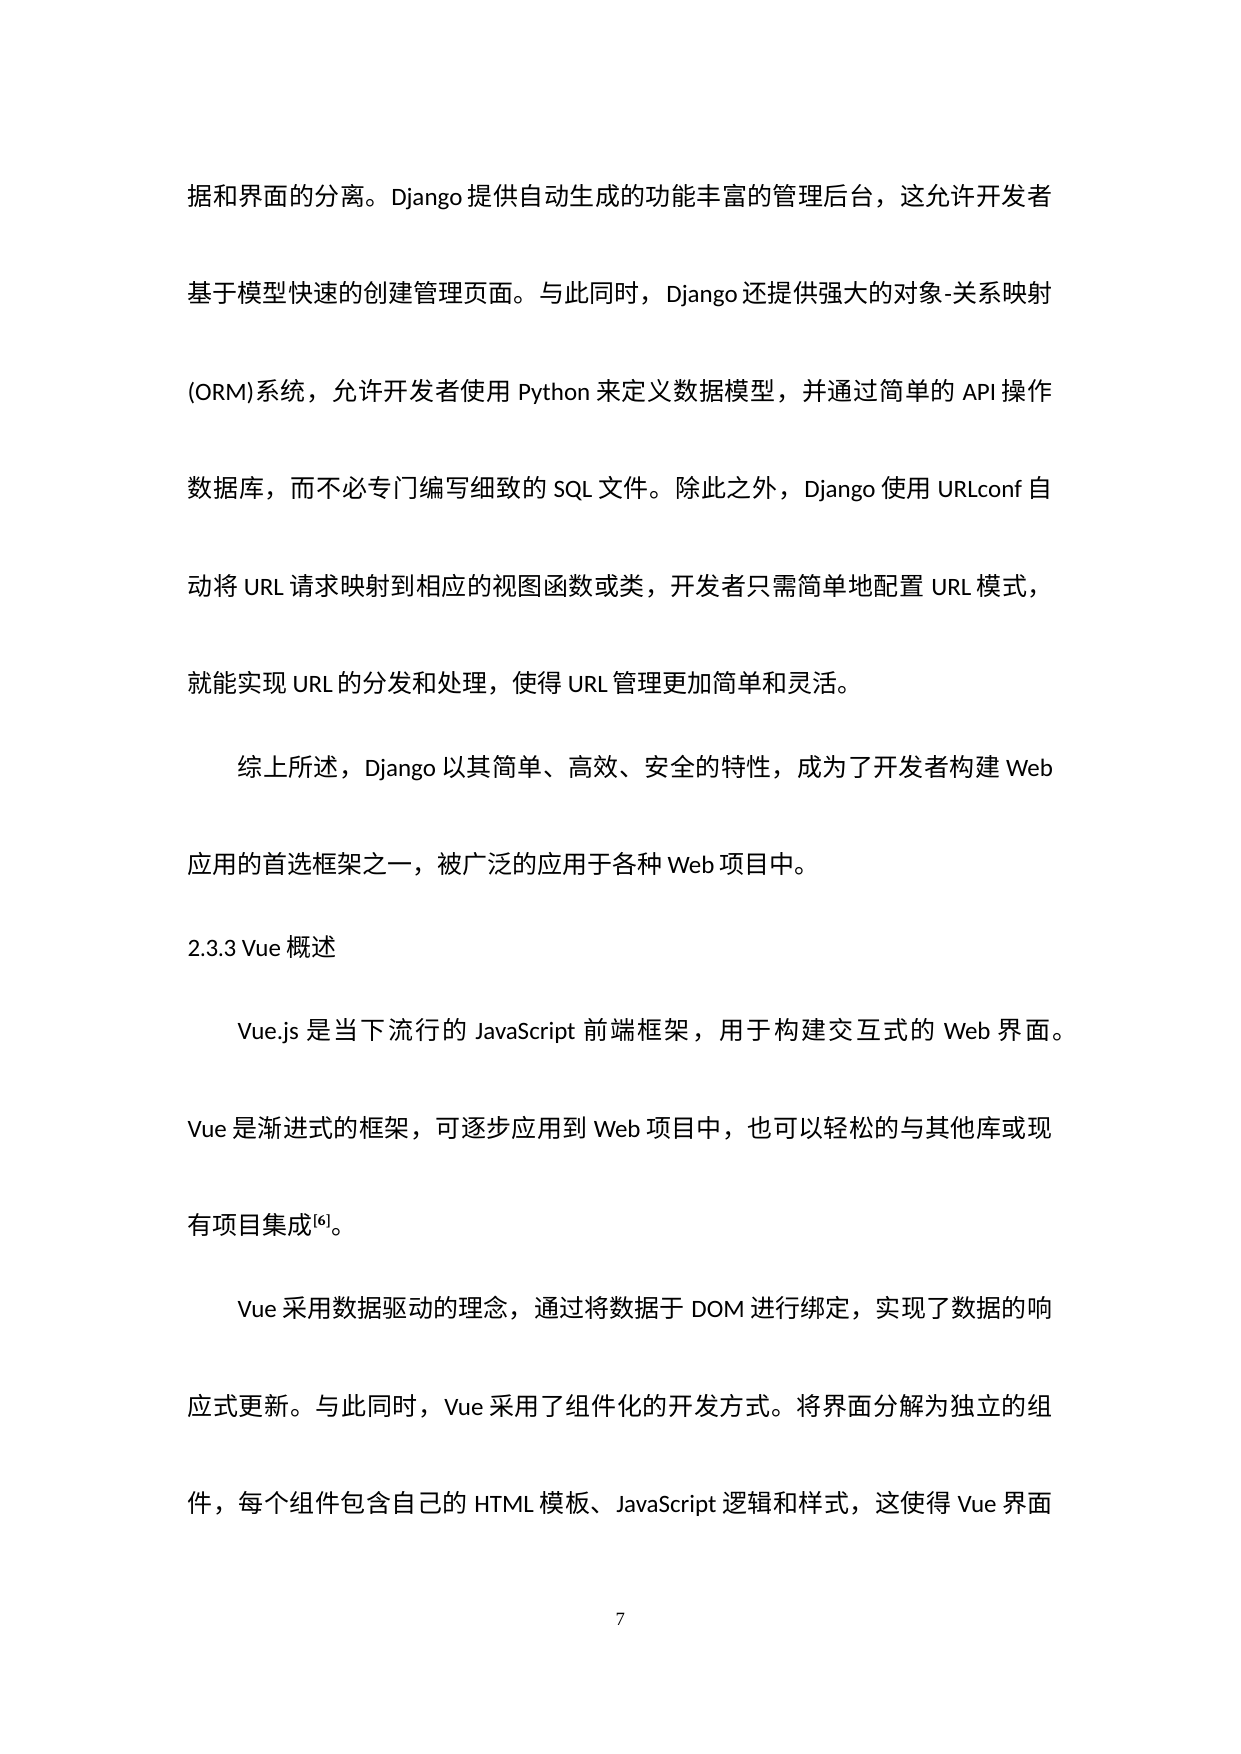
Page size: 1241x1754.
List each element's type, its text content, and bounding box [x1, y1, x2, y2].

text 2.3.3 Vue概述 [187, 913, 1053, 978]
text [187, 162, 1053, 714]
text 综上所述，Django以其简单、高效、安全的特性，成为了开发者构建Web应用的首选框架之一，被广泛的应用于各种Web项目中。 [187, 733, 1053, 895]
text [187, 1274, 1053, 1534]
text Vue.js是当下流行的JavaScript前端框架，用于构建交互式的Web界面。Vue是渐进式的框架，可逐步应用到Web项目中，也可以轻松的与其他库或现有项目集成[6]。 [187, 996, 1053, 1256]
